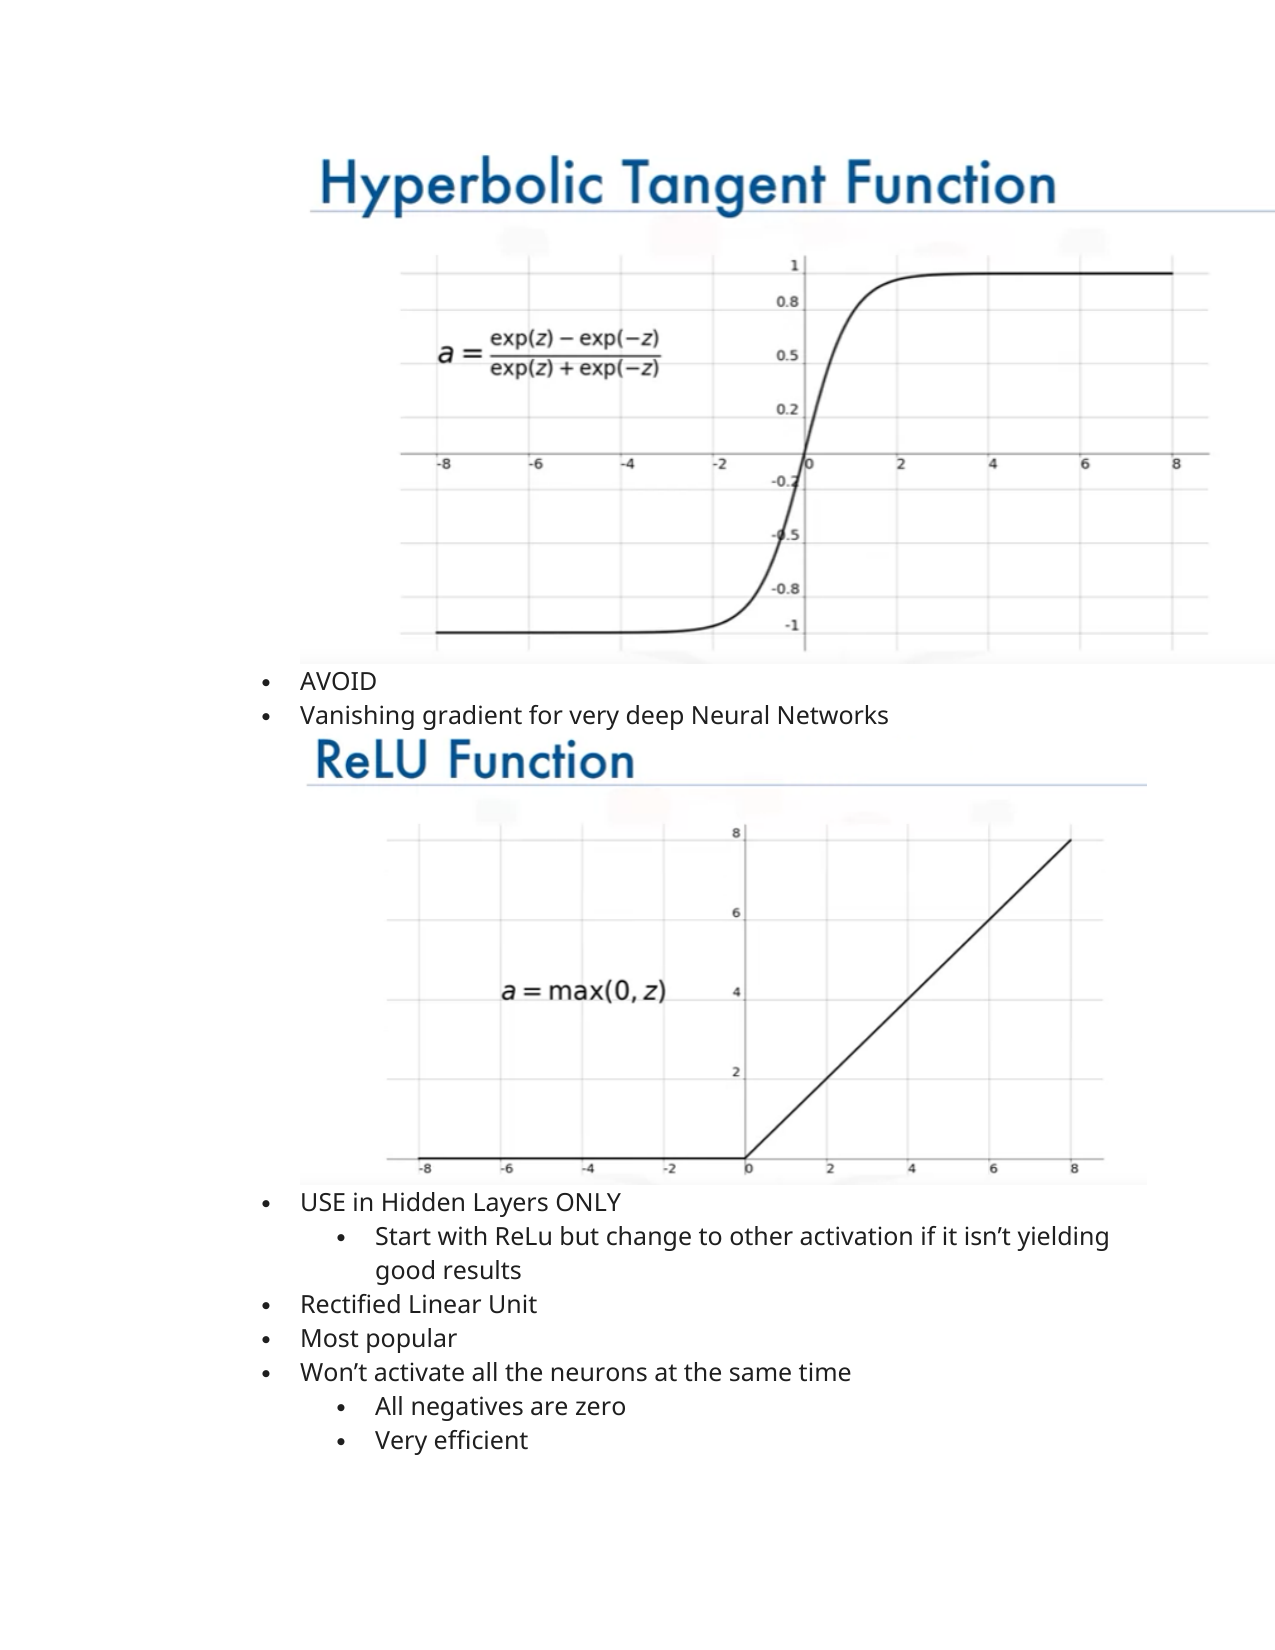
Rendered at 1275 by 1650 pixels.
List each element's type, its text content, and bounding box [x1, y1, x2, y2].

list Won’t activate all the neurons at the same time [262, 1355, 1125, 1389]
list USE in Hidden Layers ONLY [262, 1184, 1125, 1219]
picture [300, 731, 1147, 1185]
list All negatives are zero [337, 1389, 1125, 1423]
list AVOID [262, 663, 1125, 697]
list Start with ReLu but change to other activation if it isn’t yielding good results [337, 1219, 1125, 1287]
list Rectified Linear Unit [262, 1287, 1125, 1321]
list Very efficient [337, 1423, 1125, 1457]
list Most popular [262, 1321, 1125, 1355]
picture [300, 150, 1275, 664]
list Vanishing gradient for very deep Neural Networks [262, 697, 1125, 731]
